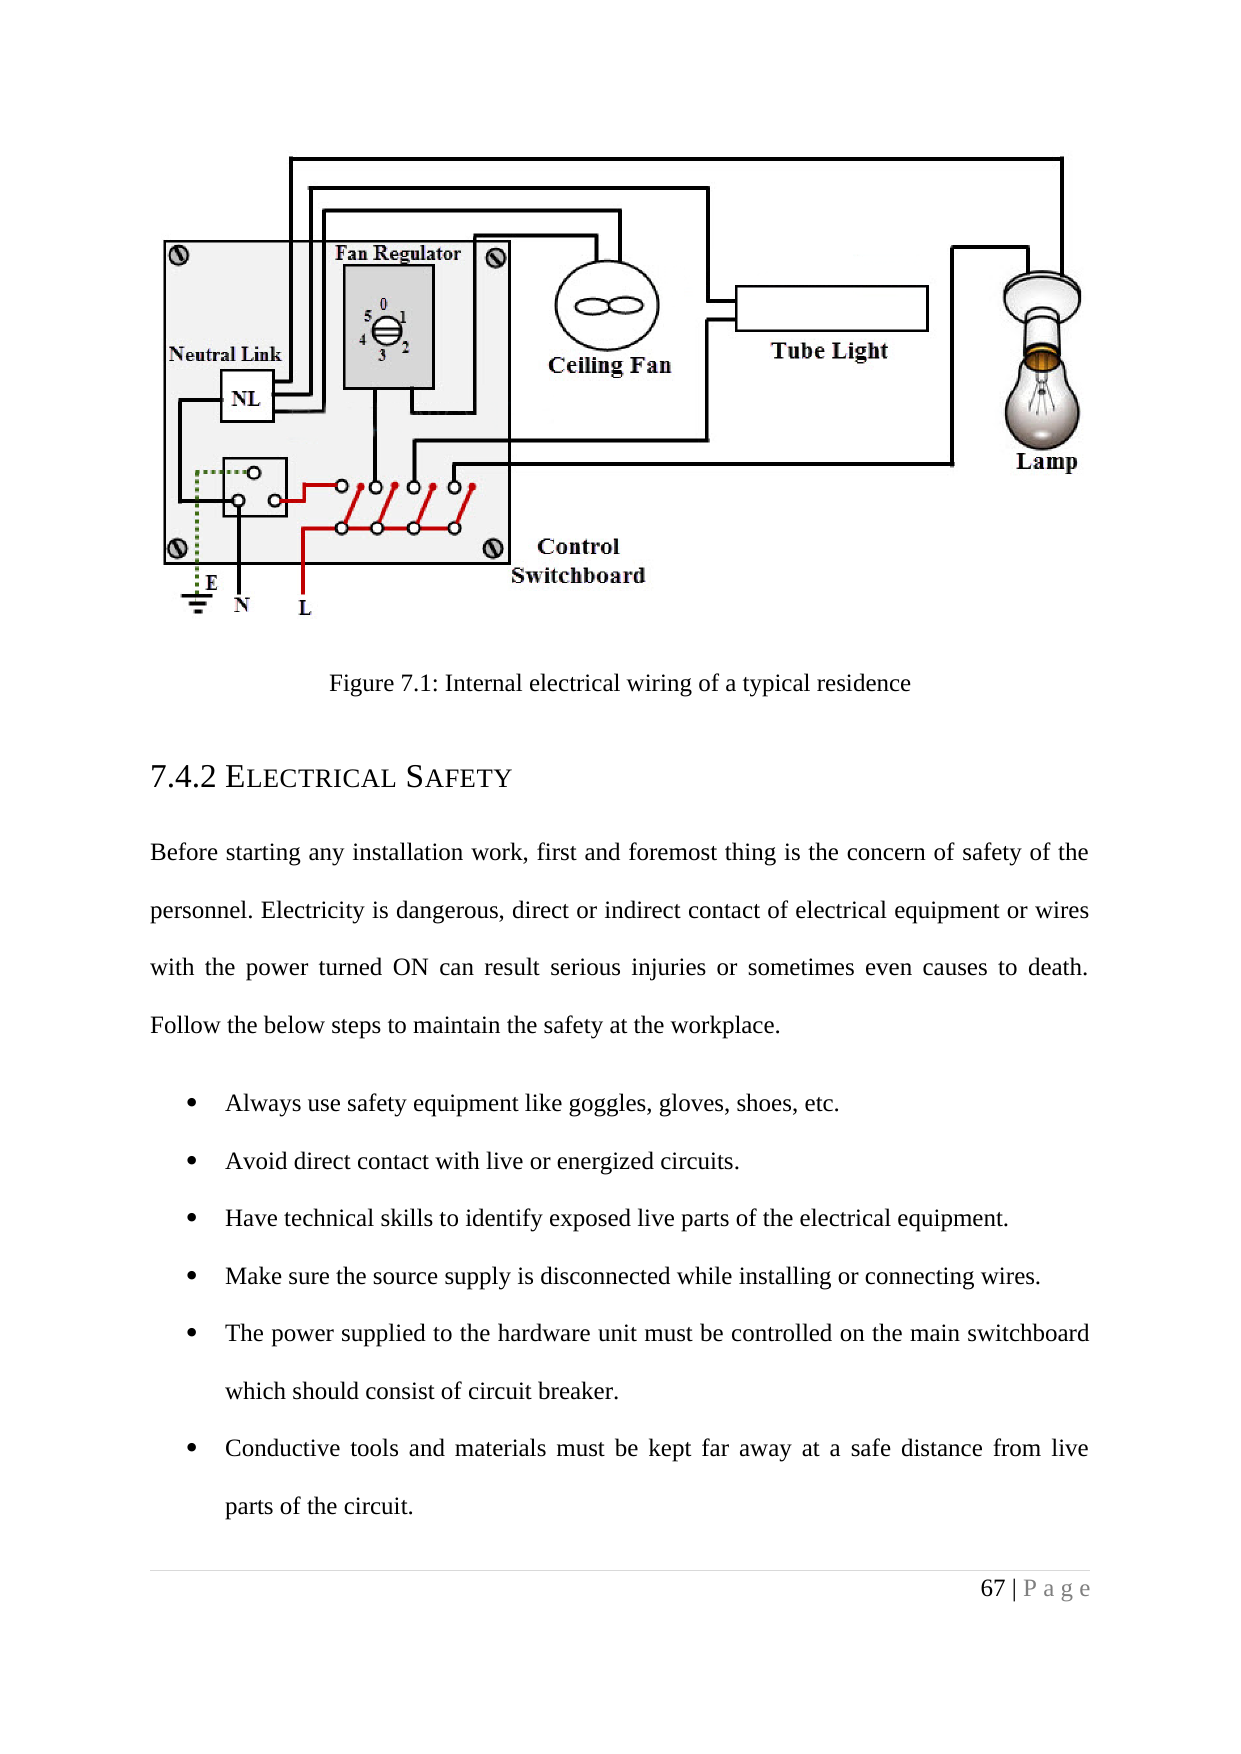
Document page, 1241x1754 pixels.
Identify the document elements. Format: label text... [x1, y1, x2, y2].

text Before starting any installation work, first and foremost thing is the concern of safety of the personnel. Electricity is dangerous, direct or indirect contact of electrical equipment or wires with the power turned ON can result serious injuries or sometimes even causes to death. Follow the below steps to maintain the safety at the workplace. [150, 837, 1090, 1039]
picture [150, 150, 1091, 619]
list Avoid direct contact with live or energized circuits. [187, 1146, 1090, 1174]
list Always use safety equipment like goggles, gloves, shoes, etc. [187, 1088, 1090, 1117]
list Have technical skills to identify exposed live parts of the electrical equipment. [187, 1203, 1090, 1232]
subtitle Electrical Safety [150, 757, 1090, 795]
list The power supplied to the hardware unit must be controlled on the main switchboard which should consist of circuit breaker. [187, 1318, 1090, 1404]
list Conductive tools and materials must be kept far away at a safe distance from live parts of the circuit. [187, 1433, 1090, 1519]
text Figure 7.1: Internal electrical wiring of a typical residence [150, 668, 1090, 697]
list Make sure the source supply is disconnected while installing or connecting wires. [187, 1261, 1090, 1289]
